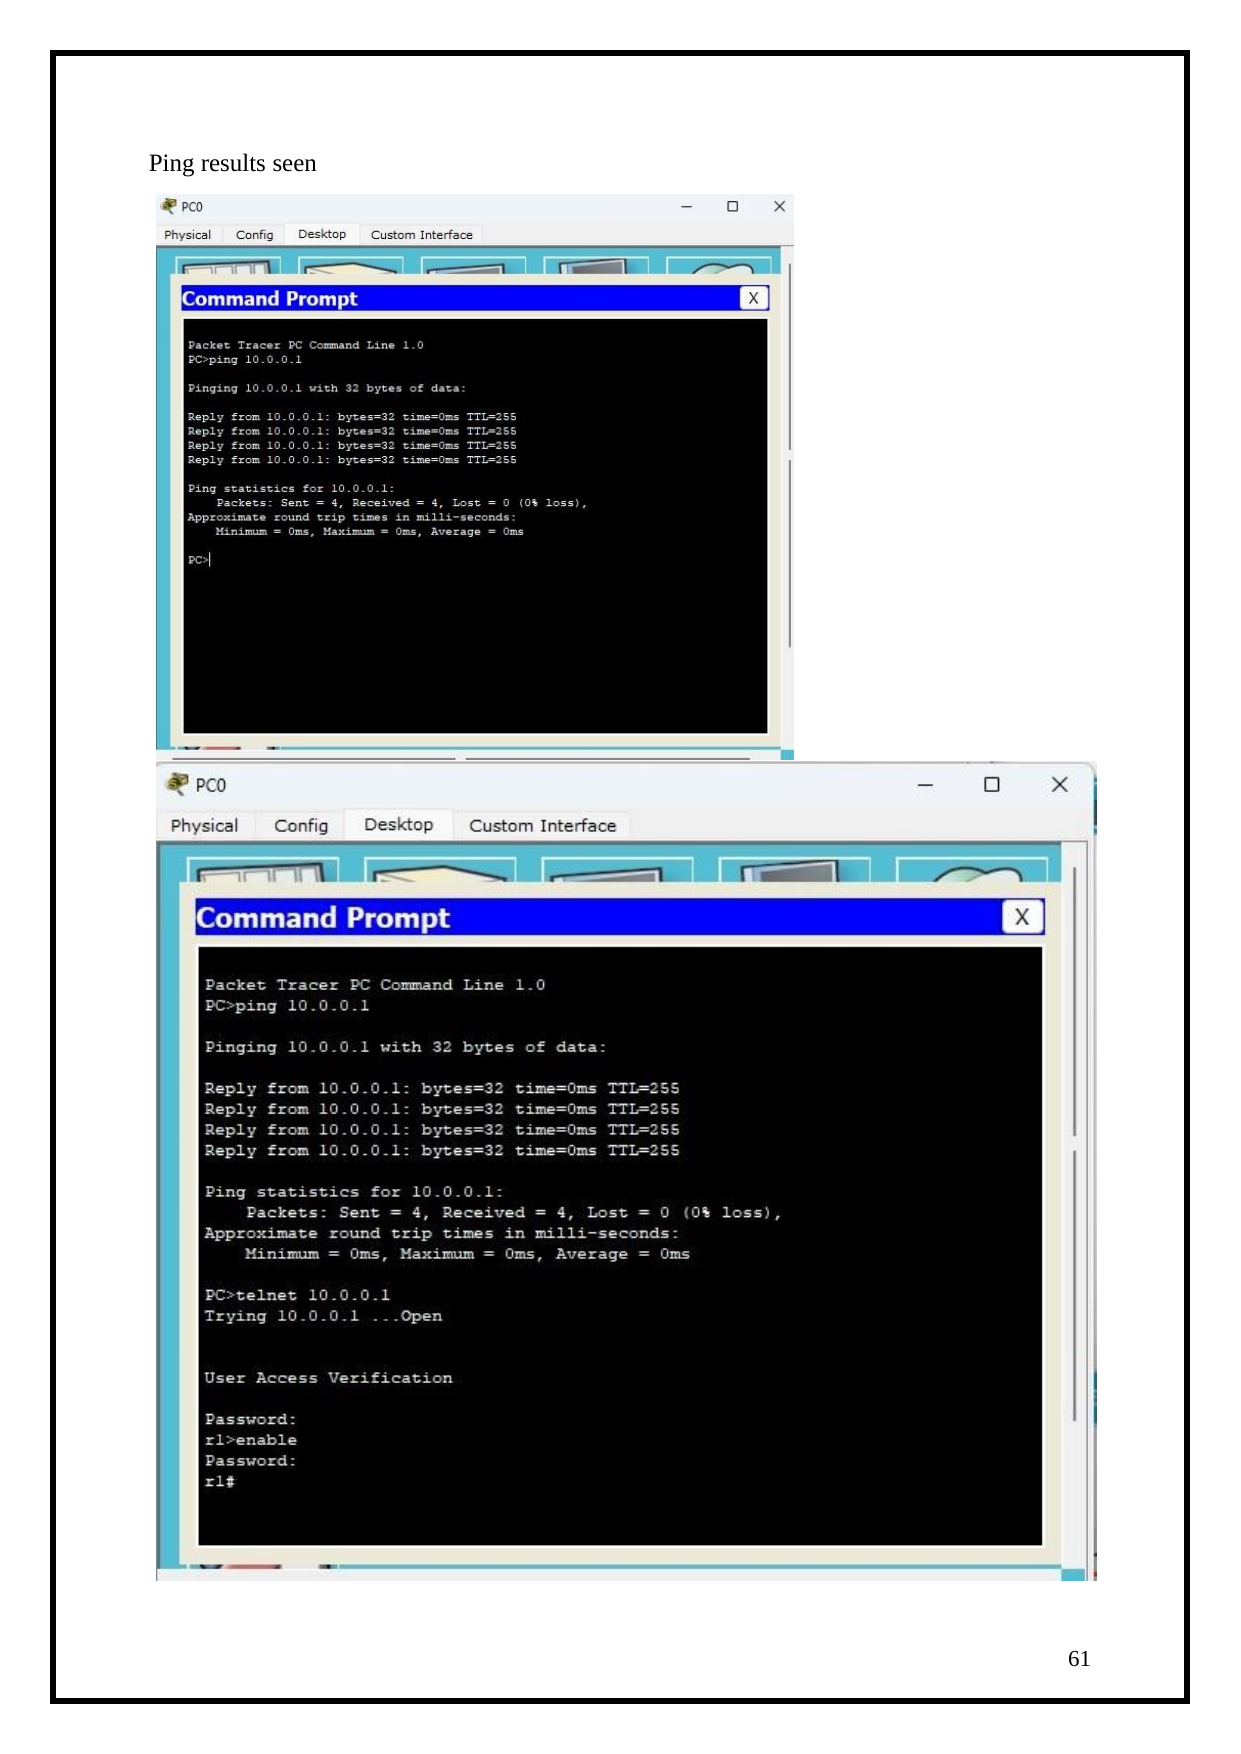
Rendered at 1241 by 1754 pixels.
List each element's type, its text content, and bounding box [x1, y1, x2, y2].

picture [156, 194, 794, 760]
text Ping results seen [148, 148, 1178, 176]
picture [156, 761, 1097, 1581]
